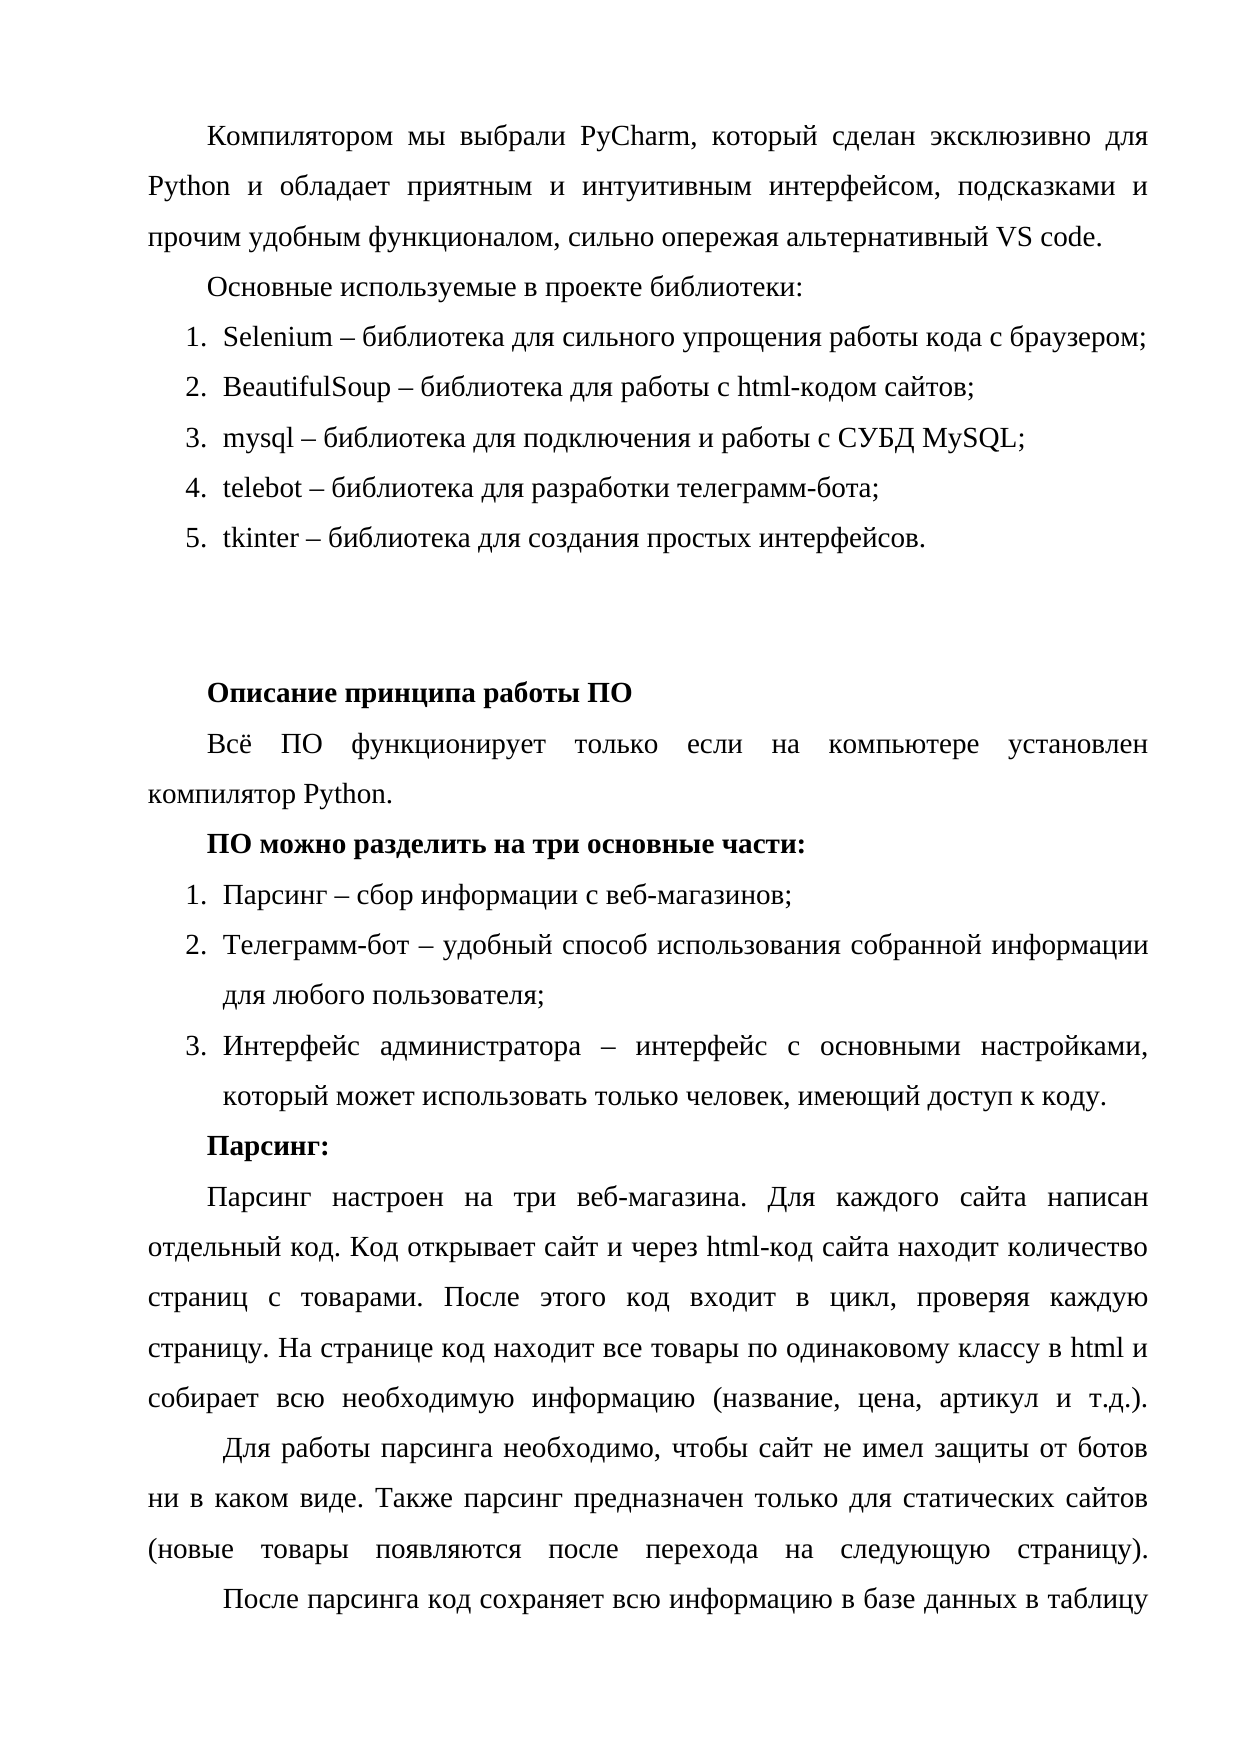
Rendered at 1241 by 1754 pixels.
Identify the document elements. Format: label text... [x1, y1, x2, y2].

list Интерфейс администратора – интерфейс с основными настройками, который может использовать только человек, имеющий доступ к коду. [185, 1028, 1149, 1112]
list mysql – библиотека для подключения и работы с СУБД MySQL; [185, 420, 1149, 453]
text ПО можно разделить на три основные части: [148, 827, 1149, 860]
text Компилятором мы выбрали PyCharm, который сделан эксклюзивно для Python и обладает приятным и интуитивным интерфейсом, подсказками и прочим удобным функционалом, сильно опережая альтернативный VS code. [148, 118, 1149, 252]
subtitle Описание принципа работы ПО [148, 676, 1149, 709]
list BeautifulSoup – библиотека для работы с html-кодом сайтов; [185, 369, 1149, 403]
list Телеграмм-бот – удобный способ использования собранной информации для любого пользователя; [185, 927, 1149, 1011]
list tkinter – библиотека для создания простых интерфейсов. [185, 521, 1149, 554]
list Парсинг – сбор информации с веб-магазинов; [185, 877, 1149, 910]
list telebot – библиотека для разработки телеграмм-бота; [185, 470, 1149, 504]
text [148, 1179, 1149, 1615]
list Selenium – библиотека для сильного упрощения работы кода с браузером; [185, 319, 1149, 353]
text Парсинг: [148, 1128, 1149, 1162]
text Основные используемые в проекте библиотеки: [148, 269, 1149, 302]
text Всё ПО функционирует только если на компьютере установлен компилятор Python. [148, 726, 1149, 810]
